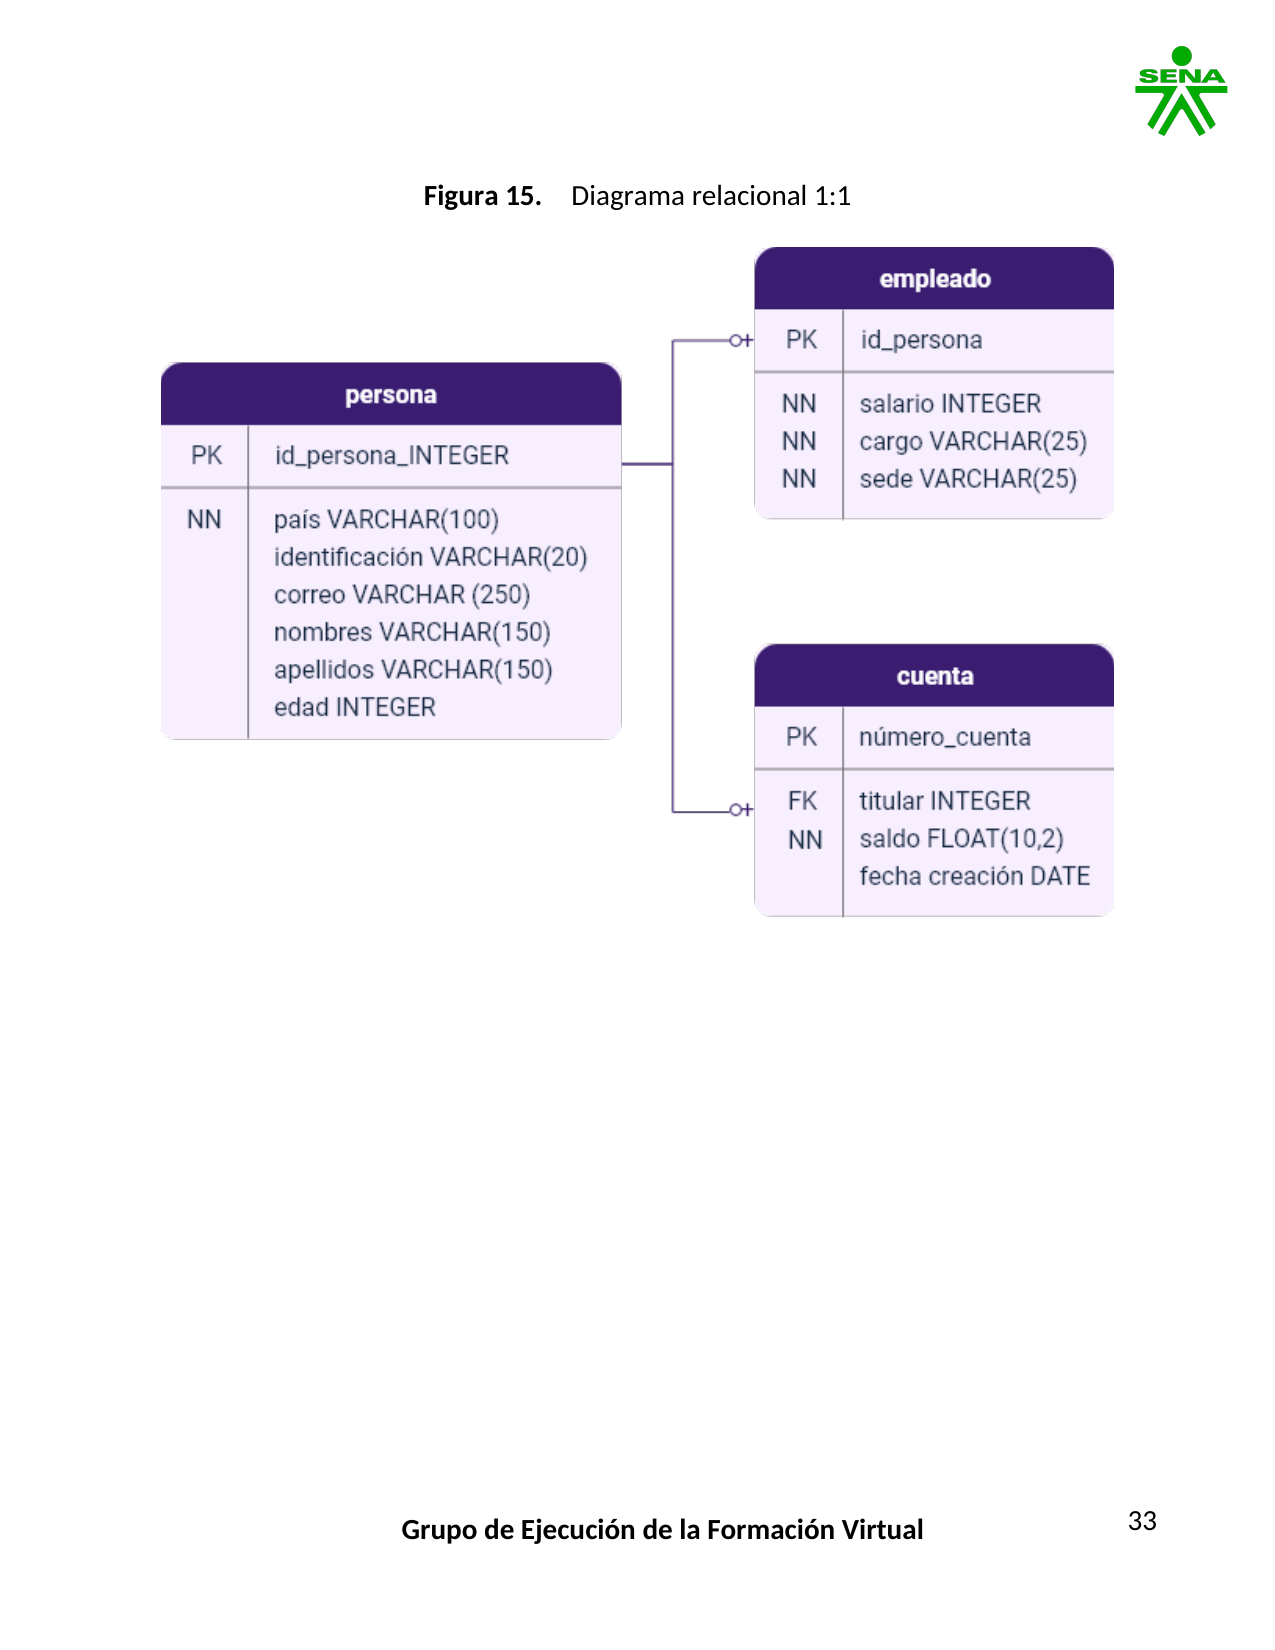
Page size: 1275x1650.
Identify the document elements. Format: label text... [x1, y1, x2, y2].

text Diagrama relacional 1:1 [118, 177, 1157, 213]
picture [1135, 46, 1228, 136]
picture [161, 247, 1114, 918]
